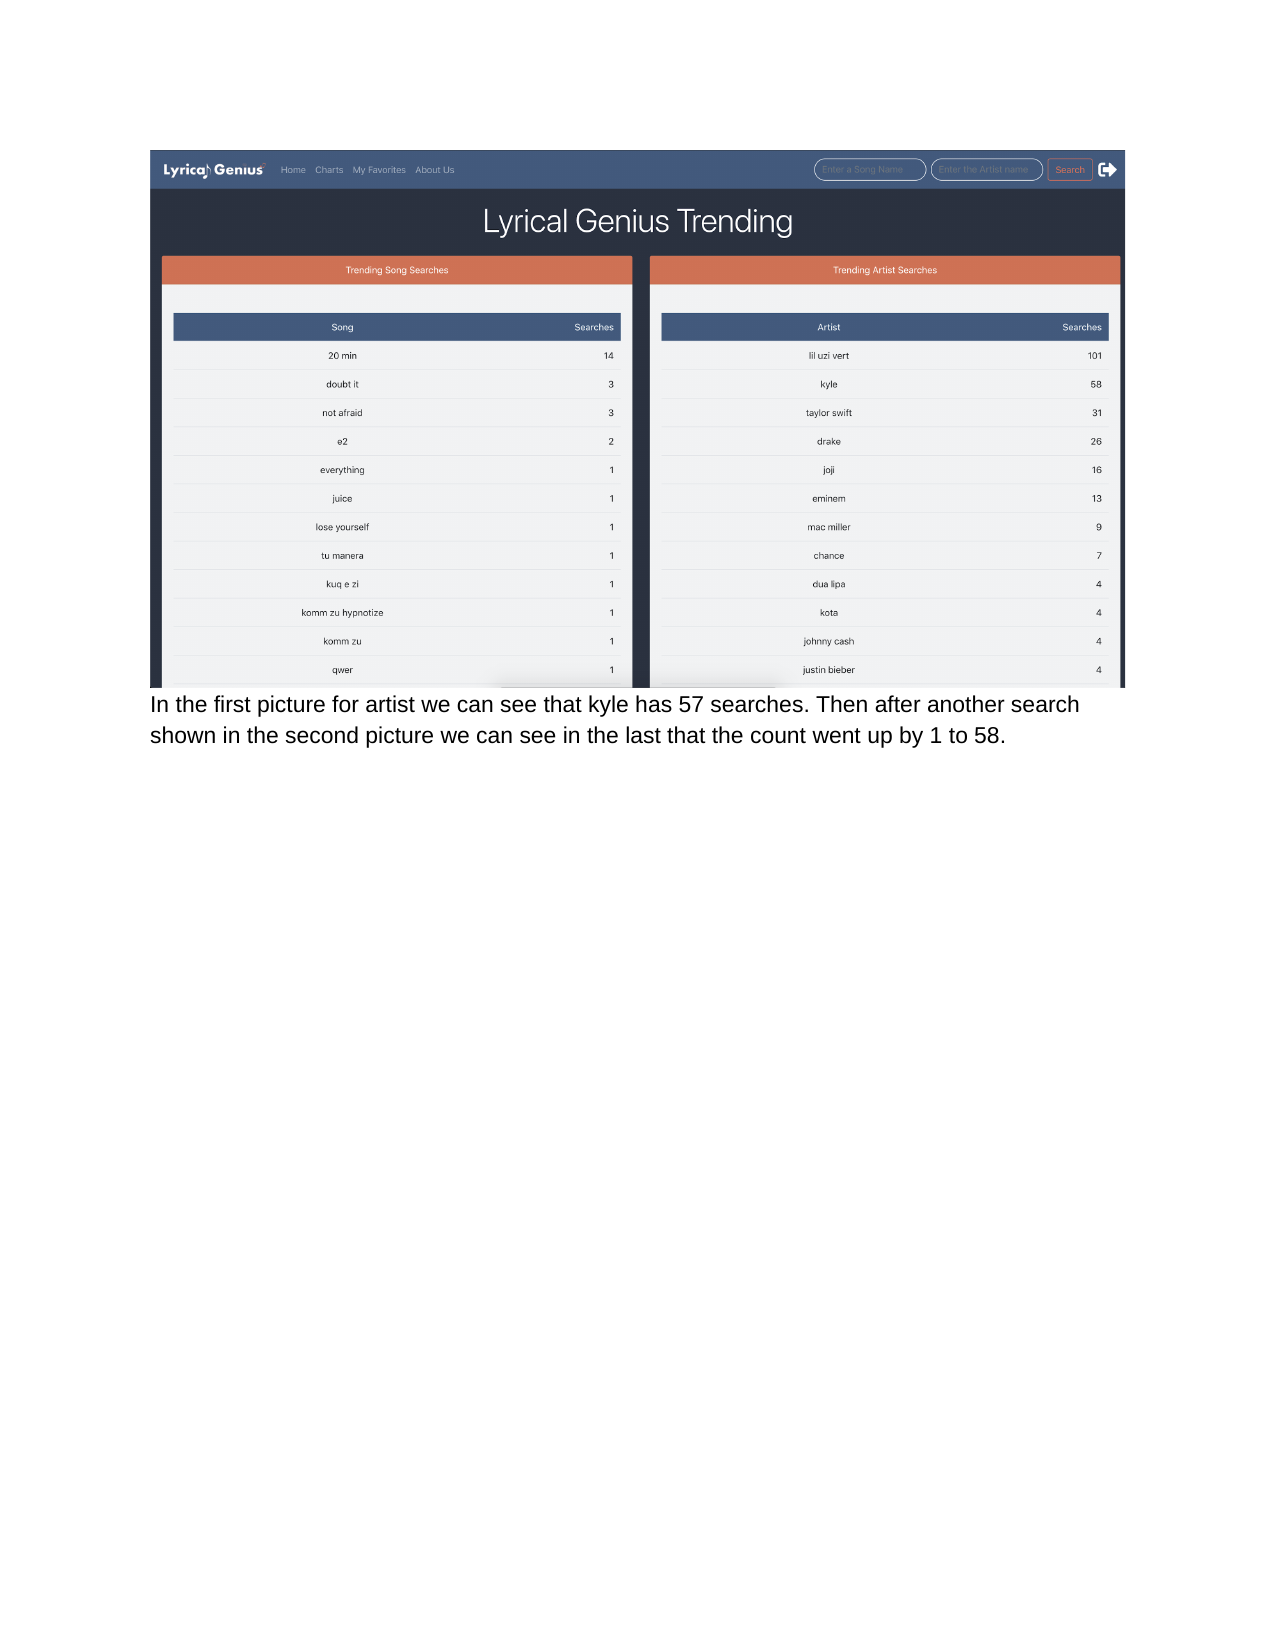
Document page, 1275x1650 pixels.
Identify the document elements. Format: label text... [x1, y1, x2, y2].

text In the first picture for artist we can see that kyle has 57 searches. Then after another search shown in the second picture we can see in the last that the count went up by 1 to 58. [150, 691, 1125, 748]
picture [150, 150, 1125, 688]
